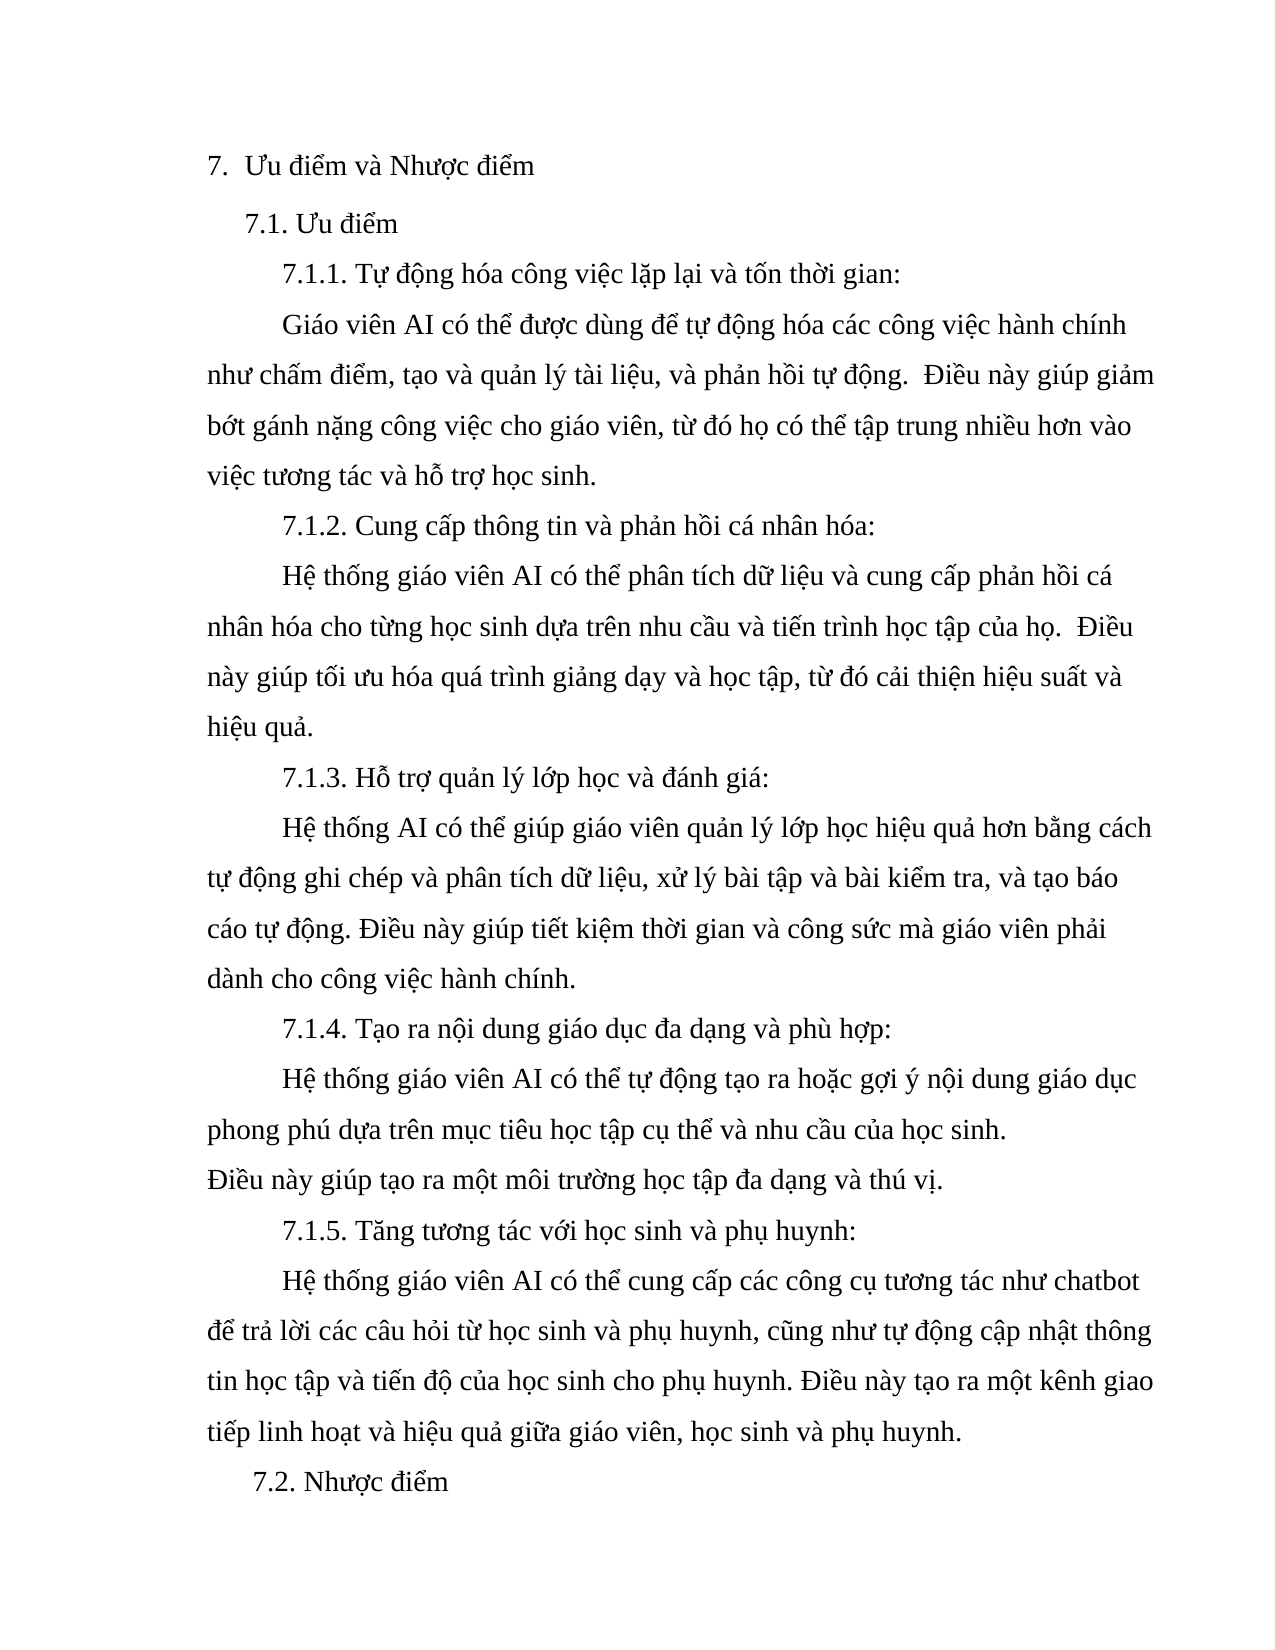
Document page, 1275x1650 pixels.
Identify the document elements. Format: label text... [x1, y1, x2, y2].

text Điều này giúp tạo ra một môi trường học tập đa dạng và thú vị. [207, 1162, 1157, 1196]
text Hệ thống giáo viên AI có thể phân tích dữ liệu và cung cấp phản hồi cá nhân hóa cho từng học sinh dựa trên nhu cầu và tiến trình học tập của họ. Điều này giúp tối ưu hóa quá trình giảng dạy và học tập, từ đó cải thiện hiệu suất và hiệu quả. [207, 558, 1157, 743]
text Hệ thống giáo viên AI có thể tự động tạo ra hoặc gợi ý nội dung giáo dục phong phú dựa trên mục tiêu học tập cụ thể và nhu cầu của học sinh. [207, 1062, 1157, 1146]
text Hệ thống giáo viên AI có thể cung cấp các công cụ tương tác như chatbot để trả lời các câu hỏi từ học sinh và phụ huynh, cũng như tự động cập nhật thông tin học tập và tiến độ của học sinh cho phụ huynh. Điều này tạo ra một kênh giao tiếp linh hoạt và hiệu quả giữa giáo viên, học sinh và phụ huynh. [207, 1263, 1157, 1447]
text 7.1.3. Hỗ trợ quản lý lớp học và đánh giá: [207, 760, 1157, 793]
text 7.1. Ưu điểm [207, 206, 1157, 240]
text 7.1.4. Tạo ra nội dung giáo dục đa dạng và phù hợp: [207, 1011, 1157, 1045]
text 7.1.5. Tăng tương tác với học sinh và phụ huynh: [207, 1213, 1157, 1246]
text Giáo viên AI có thể được dùng để tự động hóa các công việc hành chính như chấm điểm, tạo và quản lý tài liệu, và phản hồi tự động. Điều này giúp giảm bớt gánh nặng công việc cho giáo viên, từ đó họ có thể tập trung nhiều hơn vào việc tương tác và hỗ trợ học sinh. [207, 307, 1157, 491]
text Hệ thống AI có thể giúp giáo viên quản lý lớp học hiệu quả hơn bằng cách tự động ghi chép và phân tích dữ liệu, xử lý bài tập và bài kiểm tra, và tạo báo cáo tự động. Điều này giúp tiết kiệm thời gian và công sức mà giáo viên phải dành cho công việc hành chính. [207, 810, 1157, 994]
subtitle Ưu điểm và Nhược điểm [207, 148, 1157, 181]
text 7.1.2. Cung cấp thông tin và phản hồi cá nhân hóa: [207, 508, 1157, 542]
text 7.2. Nhược điểm [177, 1464, 1157, 1498]
text 7.1.1. Tự động hóa công việc lặp lại và tốn thời gian: [207, 257, 1157, 290]
